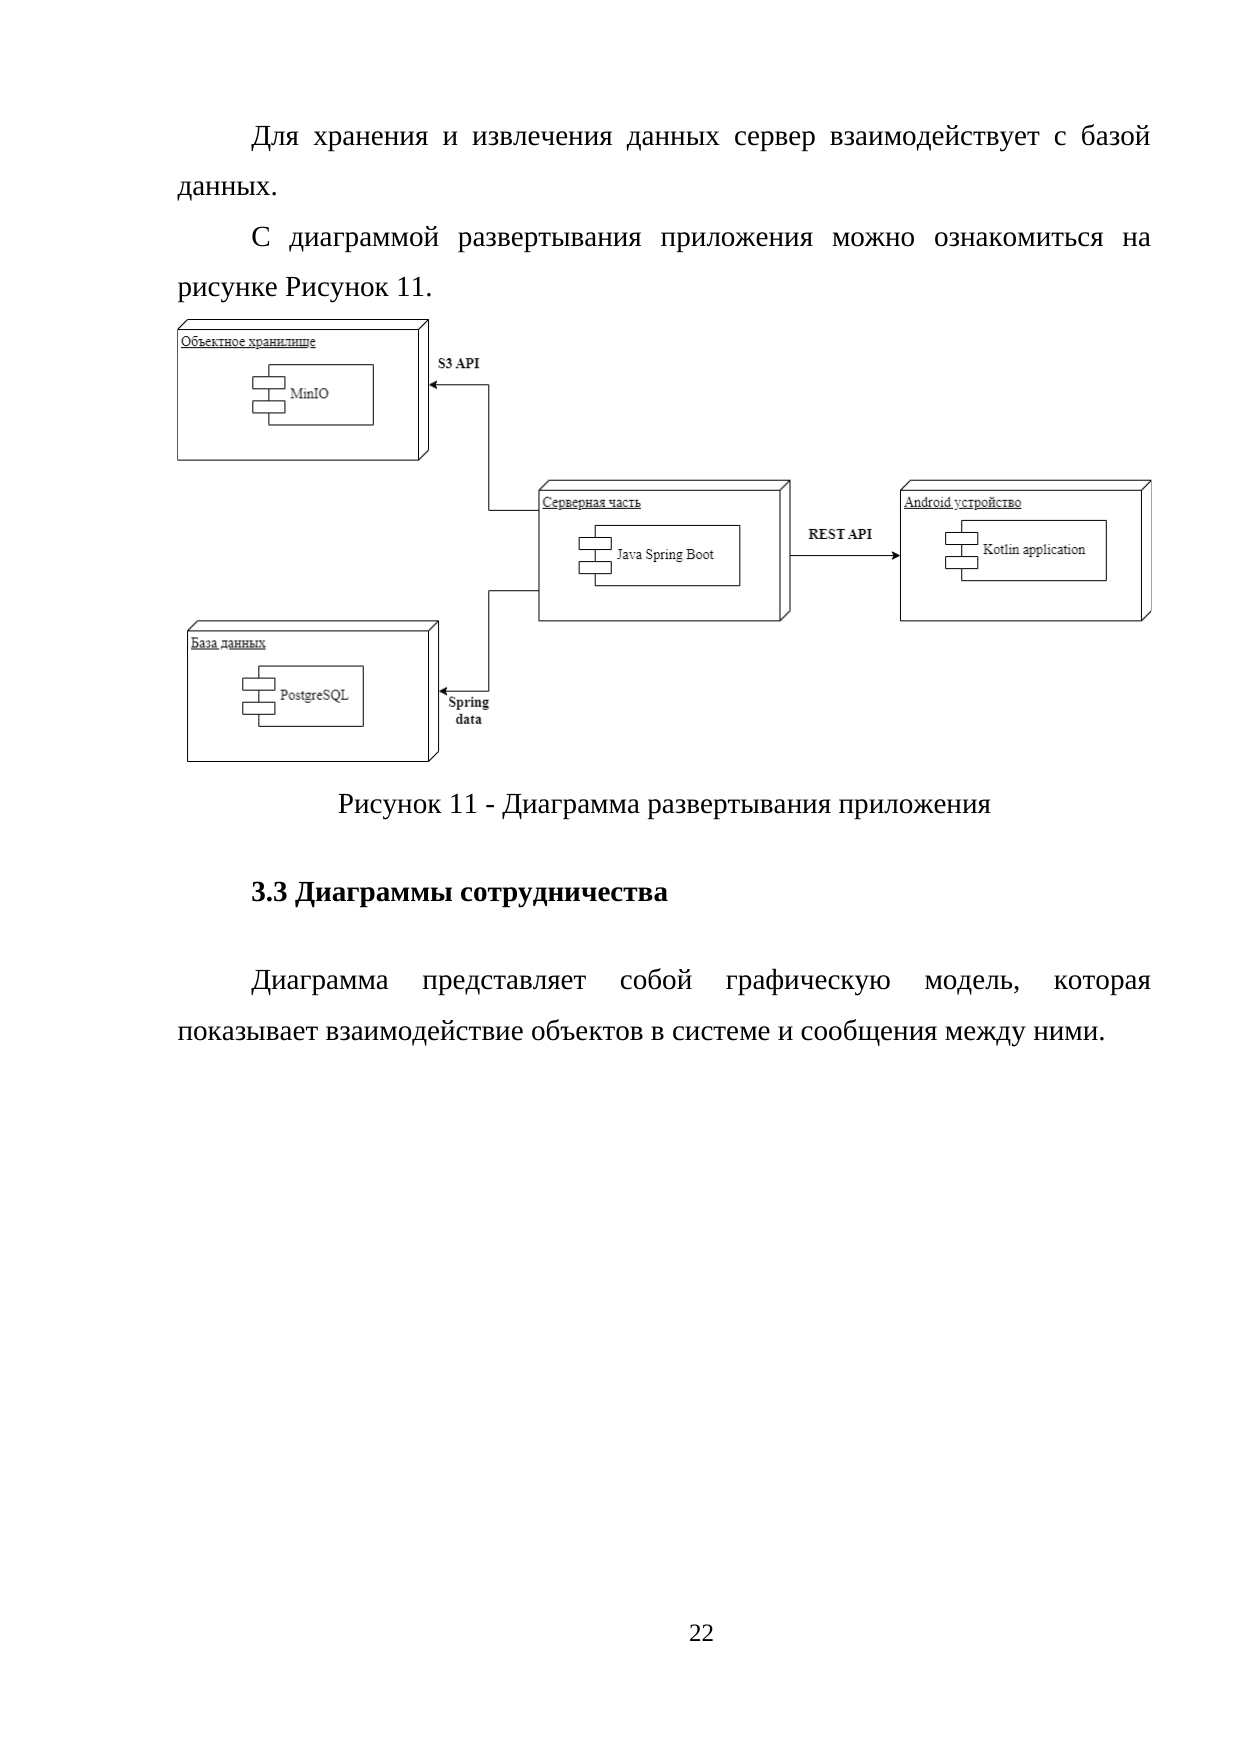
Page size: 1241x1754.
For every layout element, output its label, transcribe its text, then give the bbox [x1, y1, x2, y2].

subtitle Диаграммы сотрудничества [177, 874, 1152, 908]
text Диаграмма представляет собой графическую модель, которая показывает взаимодействие объектов в системе и сообщения между ними. [177, 962, 1152, 1046]
text С диаграммой развертывания приложения можно ознакомиться на рисунке Рисунок 11. [177, 219, 1152, 303]
picture [177, 319, 1152, 762]
text Для хранения и извлечения данных сервер взаимодействует с базой данных. [177, 118, 1152, 202]
